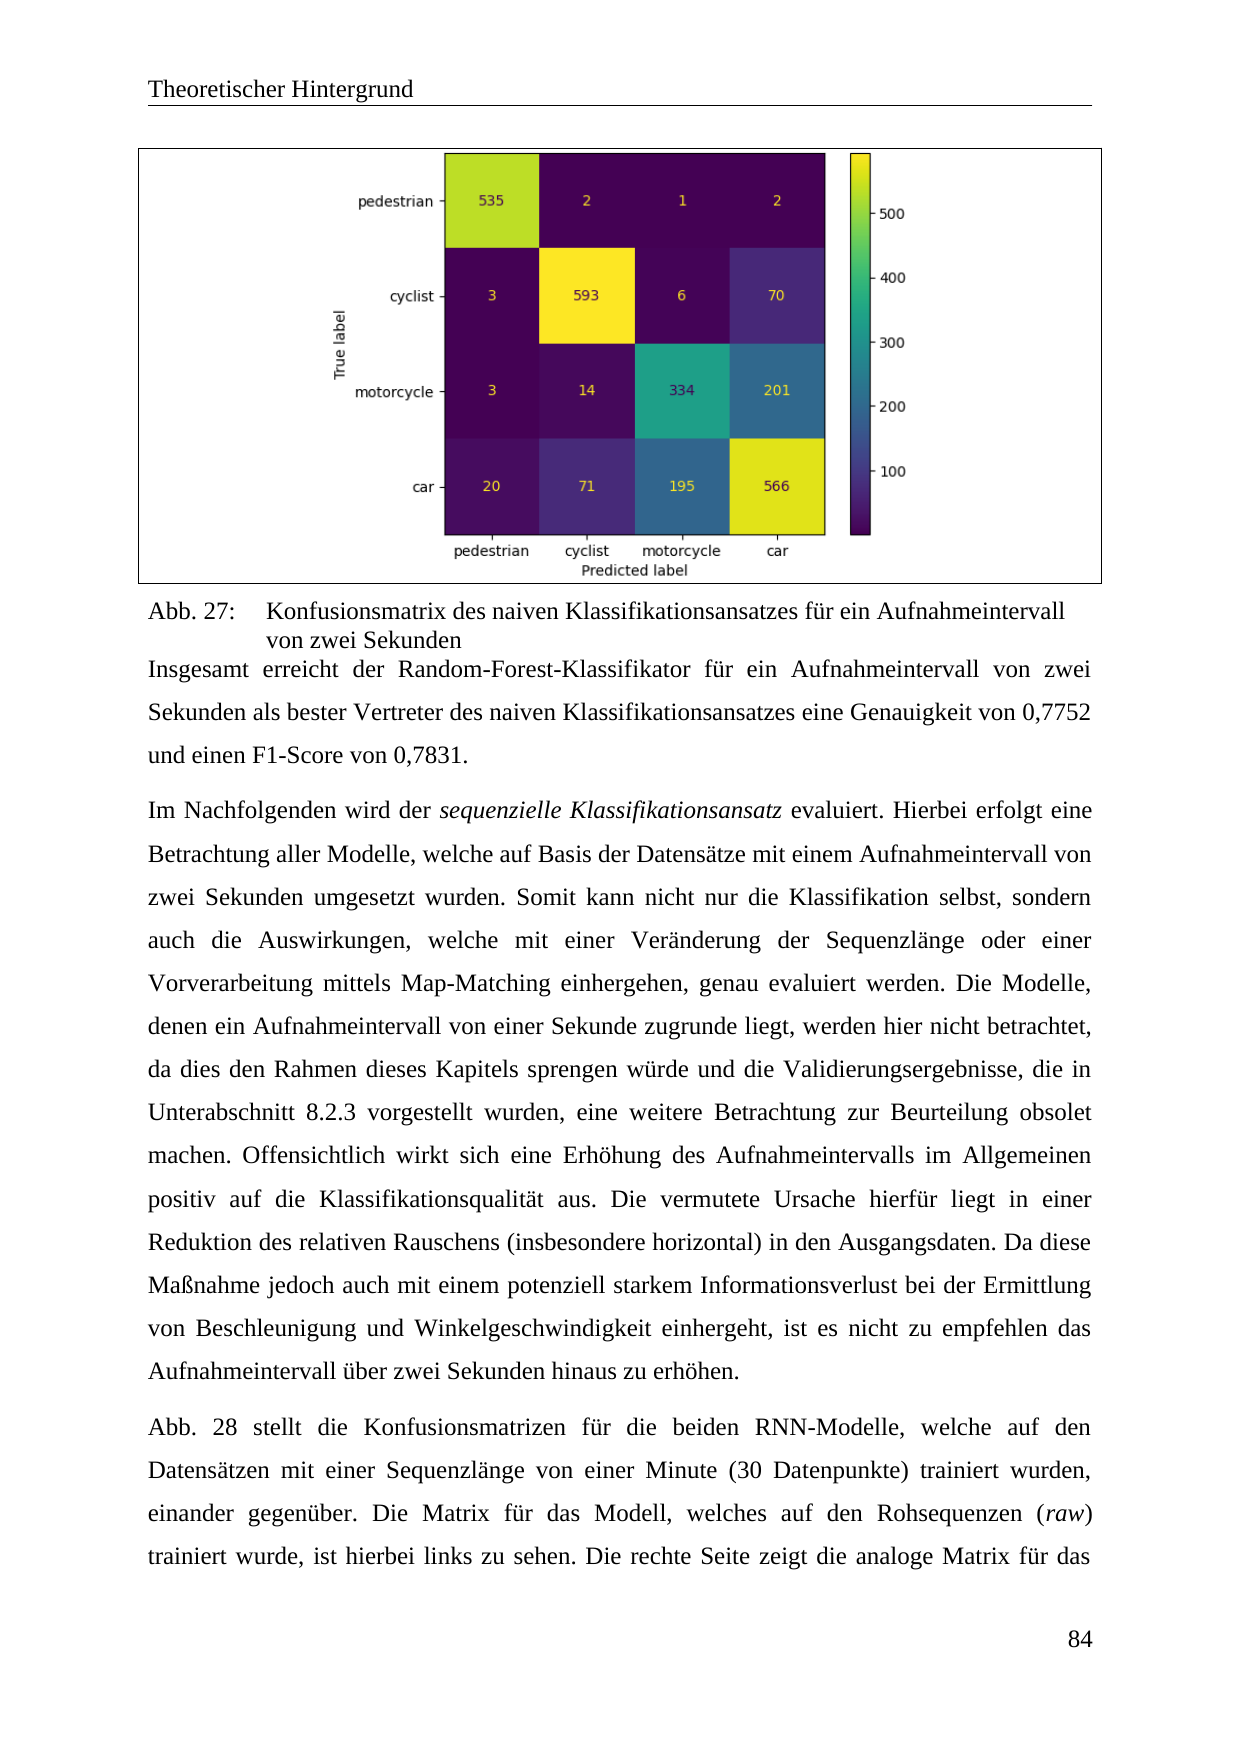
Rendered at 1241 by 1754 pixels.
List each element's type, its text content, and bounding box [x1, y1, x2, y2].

text Im Nachfolgenden wird der sequenzielle Klassifikationsansatz evaluiert. Hierbei erfolgt eine Betrachtung aller Modelle, welche auf Basis der Datensätze mit einem Aufnahmeintervall von zwei Sekunden umgesetzt wurden. Somit kann nicht nur die Klassifikation selbst, sondern auch die Auswirkungen, welche mit einer Veränderung der Sequenzlänge oder einer Vorverarbeitung mittels Map-Matching einhergehen, genau evaluiert werden. Die Modelle, denen ein Aufnahmeintervall von einer Sekunde zugrunde liegt, werden hier nicht betrachtet, da dies den Rahmen dieses Kapitels sprengen würde und die Validierungsergebnisse, die in Unterabschnitt 8.2.3 vorgestellt wurden, eine weitere Betrachtung zur Beurteilung obsolet machen. Offensichtlich wirkt sich eine Erhöhung des Aufnahmeintervalls im Allgemeinen positiv auf die Klassifikationsqualität aus. Die vermutete Ursache hierfür liegt in einer Reduktion des relativen Rauschens (insbesondere horizontal) in den Ausgangsdaten. Da diese Maßnahme jedoch auch mit einem potenziell starkem Informationsverlust bei der Ermittlung von Beschleunigung und Winkelgeschwindigkeit einhergeht, ist es nicht zu empfehlen das Aufnahmeintervall über zwei Sekunden hinaus zu erhöhen. [148, 796, 1092, 1385]
text Abb. 27: Konfusionsmatrix des naiven Klassifikationsansatzes für ein Aufnahmeintervall von zwei Sekunden [148, 596, 1092, 654]
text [148, 1412, 1092, 1570]
text Insgesamt erreicht der Random-Forest-Klassifikator für ein Aufnahmeintervall von zwei Sekunden als bester Vertreter des naiven Klassifikationsansatzes eine Genauigkeit von 0,7752 und einen F1-Score von 0,7831. [148, 654, 1092, 769]
picture [324, 150, 916, 581]
